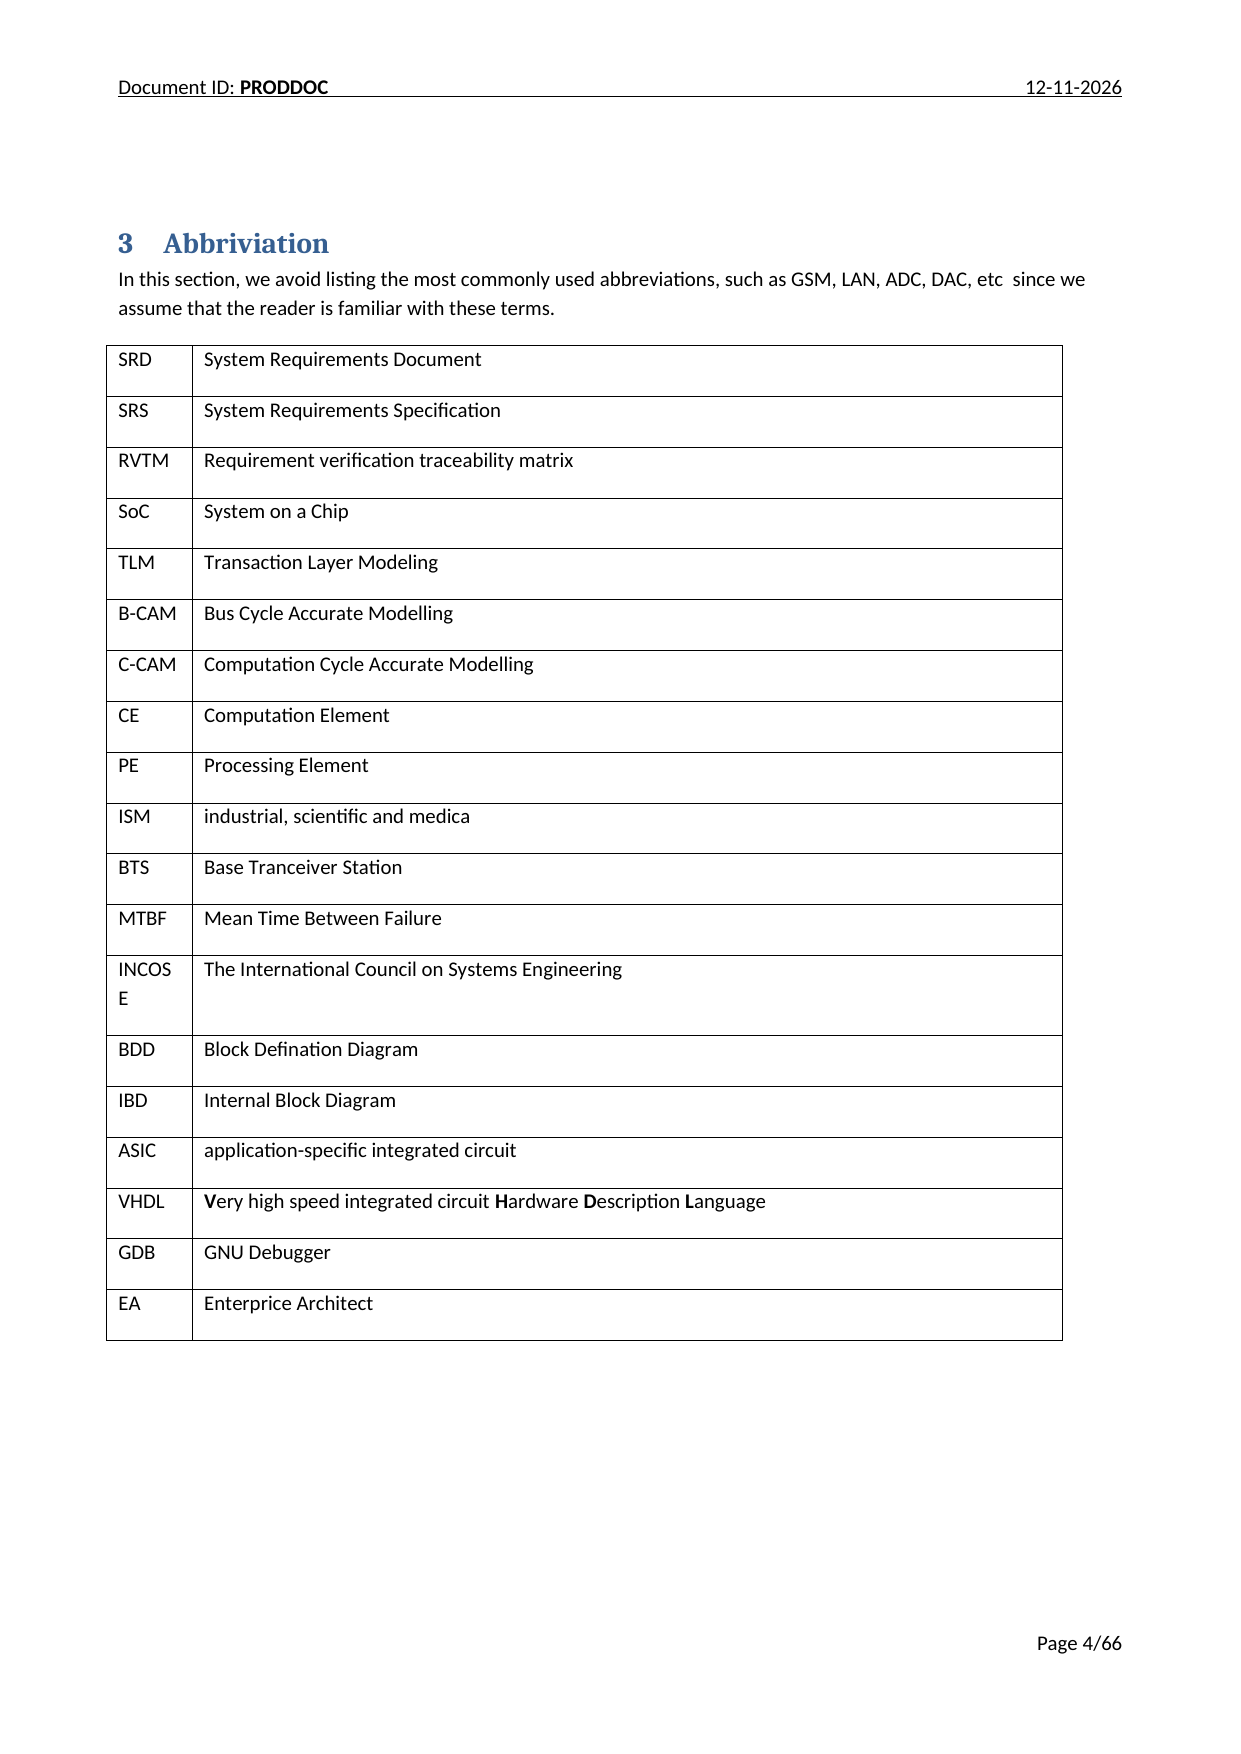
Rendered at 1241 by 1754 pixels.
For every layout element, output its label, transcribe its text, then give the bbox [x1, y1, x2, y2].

table_cell GNU Debugger [193, 1239, 1062, 1289]
table_cell B-CAM [107, 600, 192, 650]
table_cell Mean Time Between Failure [193, 905, 1062, 955]
table_cell GDB [107, 1239, 192, 1289]
table_cell application-specific integrated circuit [193, 1138, 1062, 1187]
table_cell TLM [107, 549, 192, 599]
table_cell Processing Element [193, 753, 1062, 802]
table_cell BDD [107, 1036, 192, 1086]
table_cell ASIC [107, 1138, 192, 1187]
table_cell Internal Block Diagram [193, 1087, 1062, 1137]
table_cell INCOSE [107, 956, 192, 1035]
table_cell BTS [107, 854, 192, 904]
table_header System Requirements Document [193, 346, 1062, 396]
table_cell SRS [107, 397, 192, 447]
table_cell EA [107, 1290, 192, 1340]
table_cell PE [107, 753, 192, 802]
table_cell Requirement verification traceability matrix [193, 448, 1062, 497]
table_cell Transaction Layer Modeling [193, 549, 1062, 599]
table_cell industrial, scientific and medica [193, 804, 1062, 853]
table_cell RVTM [107, 448, 192, 497]
table_cell IBD [107, 1087, 192, 1137]
table_cell VHDL [107, 1189, 192, 1238]
table_cell ISM [107, 804, 192, 853]
table_header SRD [107, 346, 192, 396]
table_cell C-CAM [107, 651, 192, 701]
table_cell System Requirements Specification [193, 397, 1062, 447]
table_cell Very high speed integrated circuit Hardware Description Language [193, 1189, 1062, 1238]
table_cell The International Council on Systems Engineering [193, 956, 1062, 1035]
table_cell Bus Cycle Accurate Modelling [193, 600, 1062, 650]
table_cell System on a Chip [193, 499, 1062, 548]
text In this section, we avoid listing the most commonly used abbreviations, such as GSM, LAN, ADC, DAC, etc since we assume that the reader is familiar with these terms. [118, 266, 1122, 320]
table_cell MTBF [107, 905, 192, 955]
table_cell Base Tranceiver Station [193, 854, 1062, 904]
subtitle Abbriviation [118, 227, 1122, 261]
table_cell Block Defination Diagram [193, 1036, 1062, 1086]
table_cell Enterprice Architect [193, 1290, 1062, 1340]
table_cell SoC [107, 499, 192, 548]
table_cell Computation Cycle Accurate Modelling [193, 651, 1062, 701]
table_cell CE [107, 702, 192, 752]
table_cell Computation Element [193, 702, 1062, 752]
